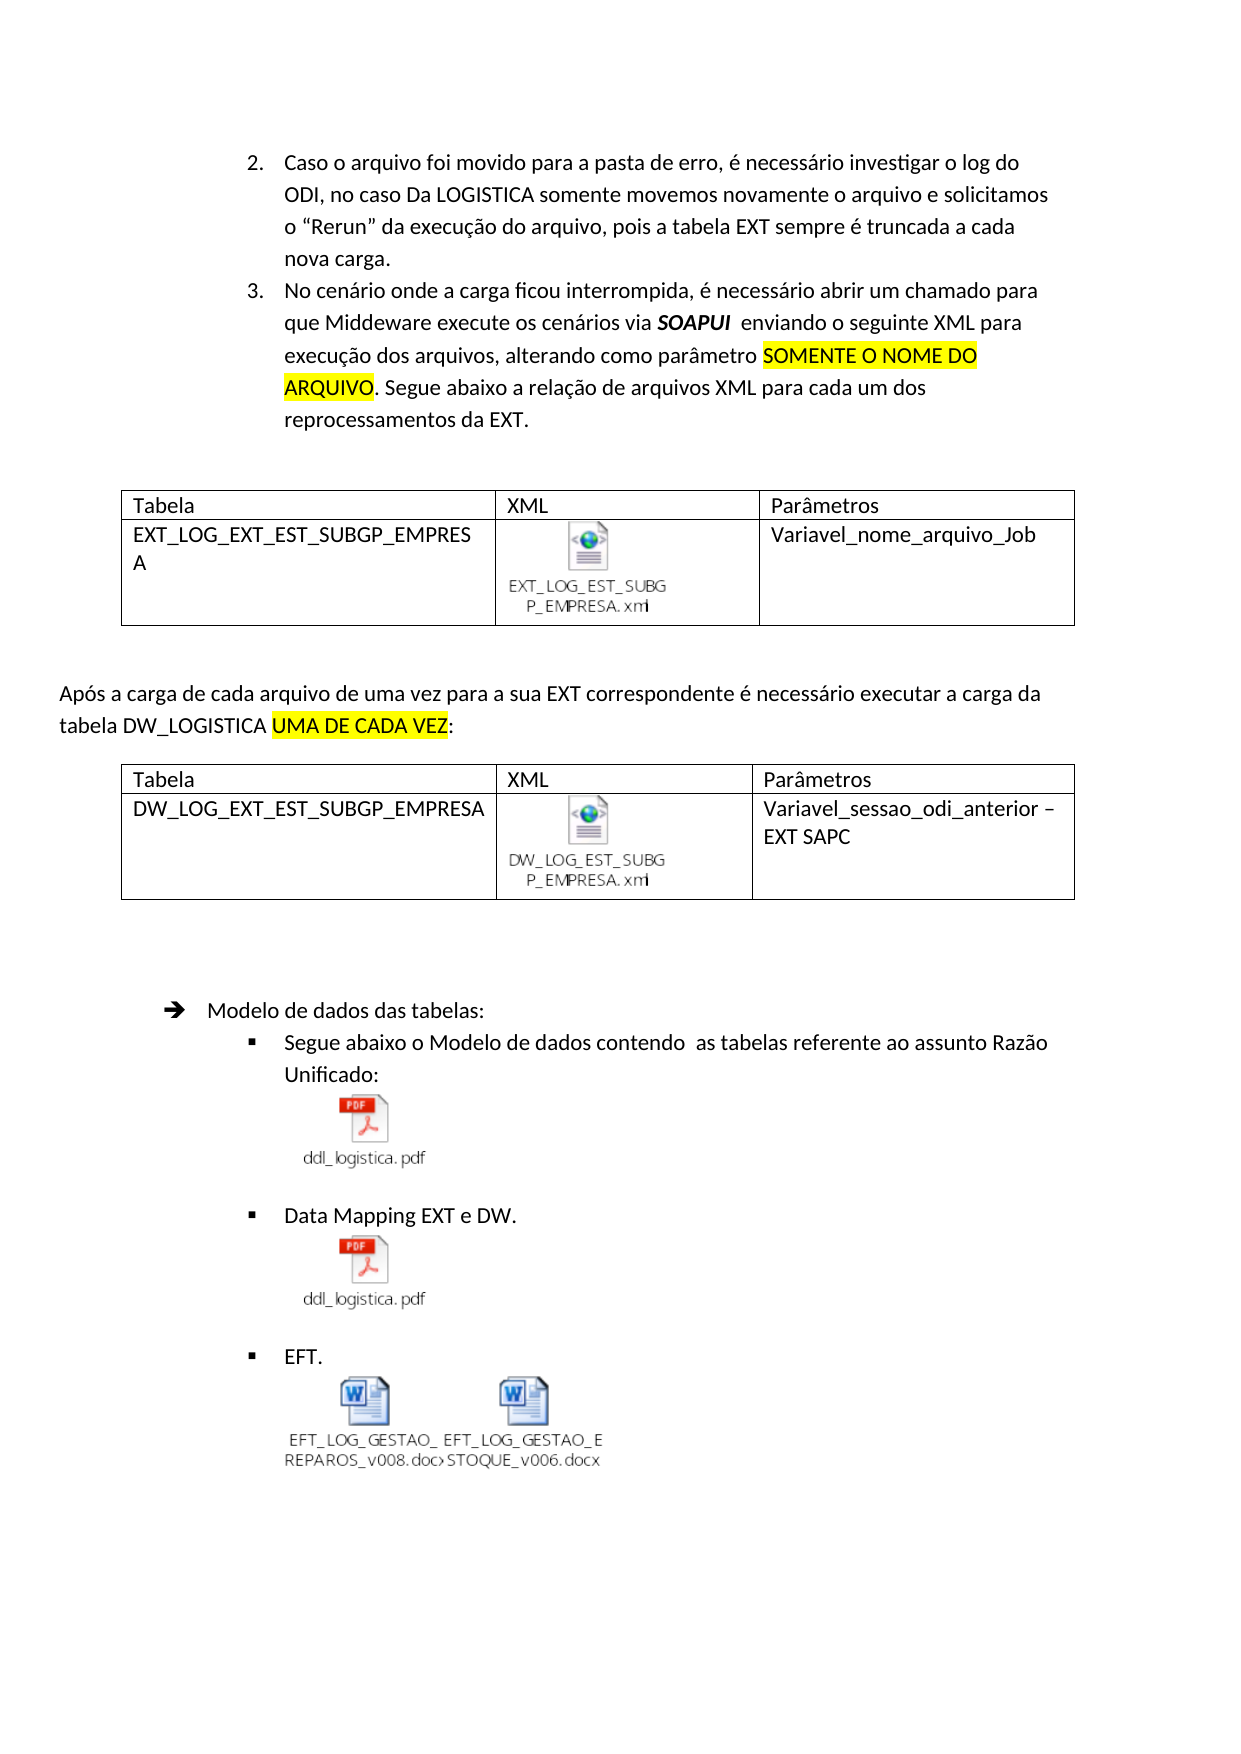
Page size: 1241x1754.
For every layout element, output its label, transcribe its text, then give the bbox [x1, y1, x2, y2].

list No cenário onde a carga ficou interrompida, é necessário abrir um chamado para que Middeware execute os cenários via SOAPUI enviando o seguinte XML para execução dos arquivos, alterando como parâmetro SOMENTE O NOME DO ARQUIVO. Segue abaixo a relação de arquivos XML para cada um dos reprocessamentos da EXT. [247, 276, 1063, 433]
table_cell [496, 520, 759, 625]
table_header Parâmetros [760, 491, 1074, 519]
table_cell [497, 794, 752, 898]
table_cell DW_LOG_EXT_EST_SUBGP_EMPRESA [122, 794, 496, 898]
list Caso o arquivo foi movido para a pasta de erro, é necessário investigar o log do ODI, no caso Da LOGISTICA somente movemos novamente o arquivo e solicitamos o “Rerun” da execução do arquivo, pois a tabela EXT sempre é truncada a cada nova carga. [247, 148, 1063, 272]
table_header Tabela [122, 491, 495, 519]
table_header Tabela [122, 765, 496, 793]
table_cell EXT_LOG_EXT_EST_SUBGP_EMPRESA [122, 520, 495, 625]
list EFT. [247, 1342, 1063, 1370]
text Após a carga de cada arquivo de uma vez para a sua EXT correspondente é necessário executar a carga da tabela DW_LOGISTICA UMA DE CADA VEZ: [59, 679, 1063, 739]
table_cell Variavel_nome_arquivo_Job [760, 520, 1074, 625]
list Modelo de dados das tabelas: [162, 996, 1063, 1024]
table_cell Variavel_sessao_odi_anterior – EXT SAPC [753, 794, 1074, 898]
list Data Mapping EXT e DW. [247, 1201, 1063, 1229]
table_header XML [496, 491, 759, 519]
table_header XML [497, 765, 752, 793]
table_header Parâmetros [753, 765, 1074, 793]
list Segue abaixo o Modelo de dados contendo as tabelas referente ao assunto Razão Unificado: [247, 1028, 1063, 1088]
